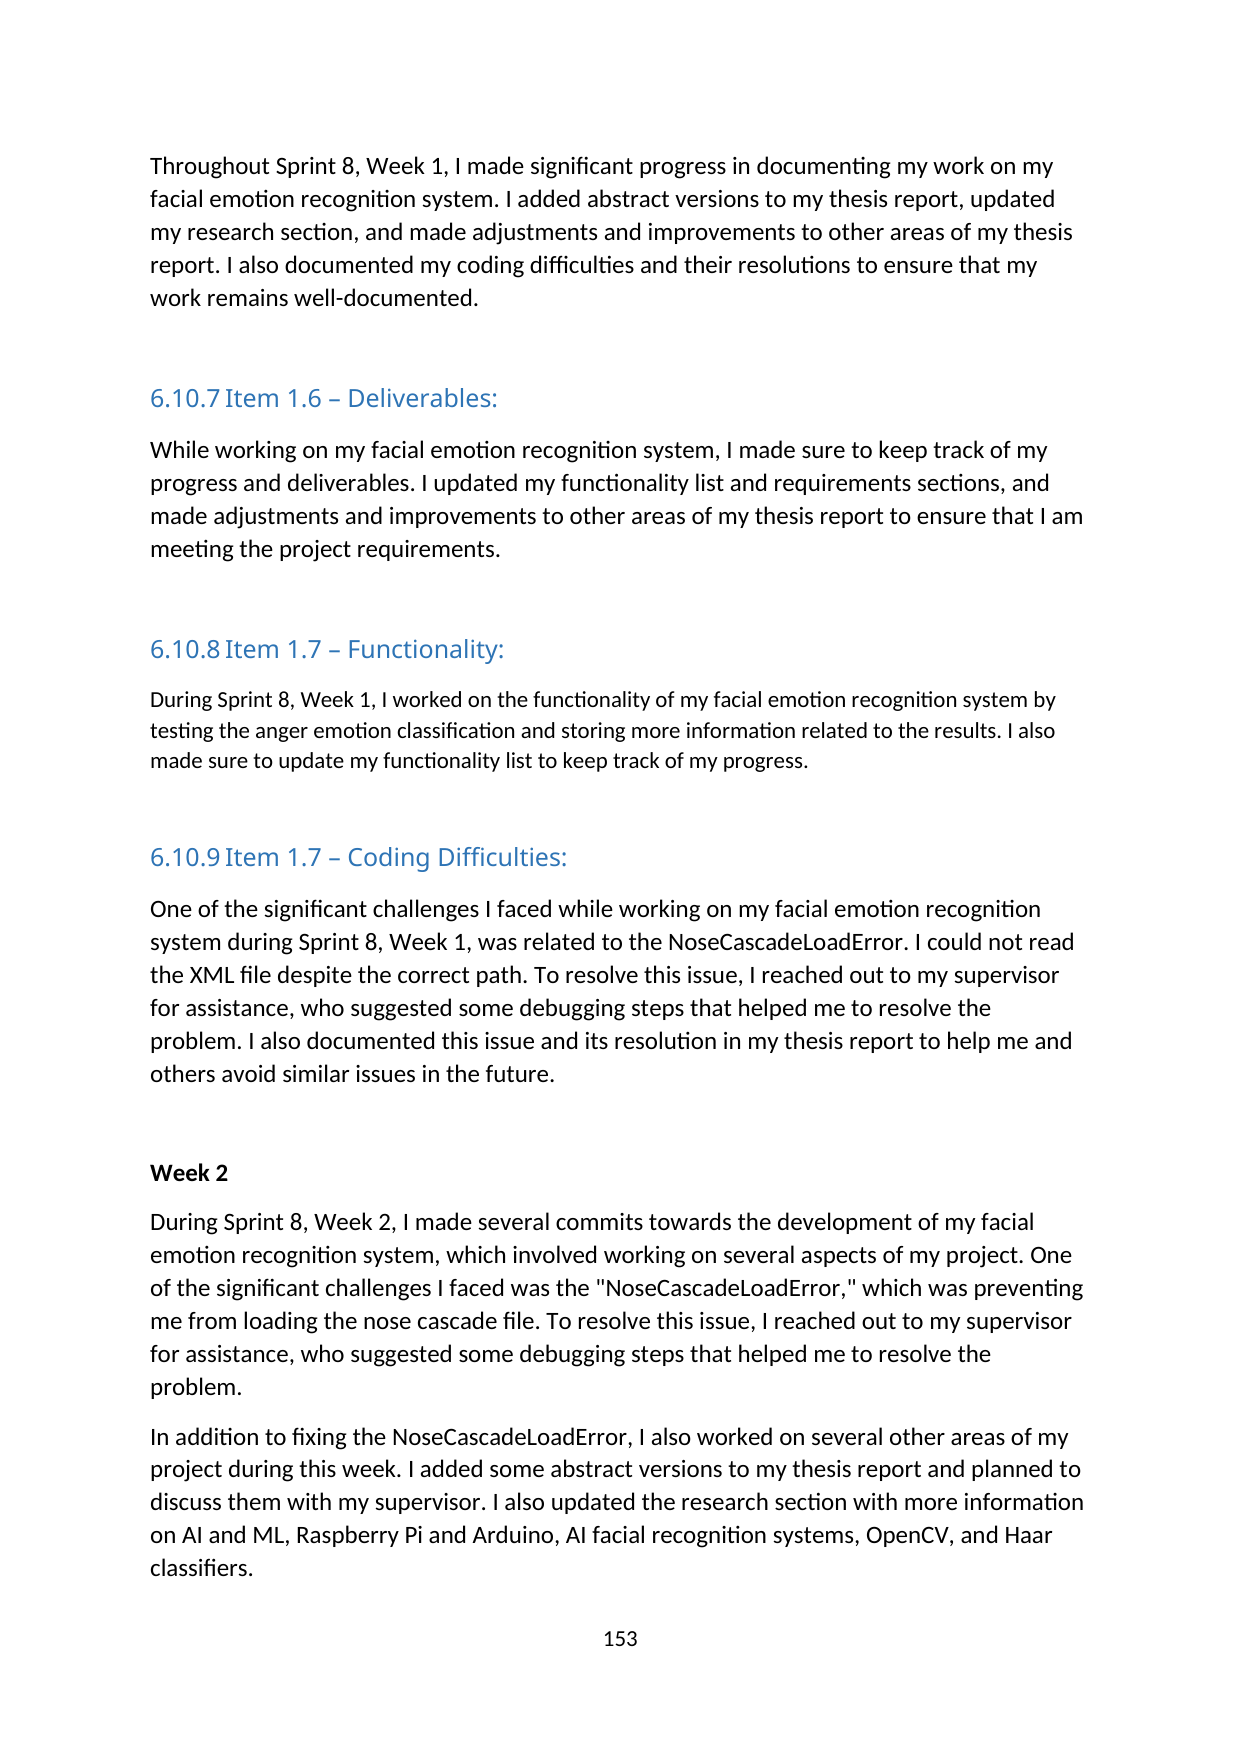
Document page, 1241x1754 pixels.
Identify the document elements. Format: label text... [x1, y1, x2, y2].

text During Sprint 8, Week 2, I made several commits towards the development of my facial emotion recognition system, which involved working on several aspects of my project. One of the significant challenges I faced was the "NoseCascadeLoadError," which was preventing me from loading the nose cascade file. To resolve this issue, I reached out to my supervisor for assistance, who suggested some debugging steps that helped me to resolve the problem. [150, 1207, 1090, 1402]
subtitle Item 1.7 – Functionality: [150, 632, 1090, 666]
subtitle Item 1.7 – Coding Difficulties: [150, 840, 1090, 874]
text In addition to fixing the NoseCascadeLoadError, I also worked on several other areas of my project during this week. I added some abstract versions to my thesis report and planned to discuss them with my supervisor. I also updated the research section with more information on AI and ML, Raspberry Pi and Arduino, AI facial recognition systems, OpenCV, and Haar classifiers. [150, 1421, 1090, 1583]
text Week 2 [150, 1157, 1090, 1187]
text During Sprint 8, Week 1, I worked on the functionality of my facial emotion recognition system by testing the anger emotion classification and storing more information related to the results. I also made sure to update my functionality list to keep track of my progress. [150, 686, 1090, 774]
subtitle Item 1.6 – Deliverables: [150, 381, 1090, 415]
text Throughout Sprint 8, Week 1, I made significant progress in documenting my work on my facial emotion recognition system. I added abstract versions to my thesis report, updated my research section, and made adjustments and improvements to other areas of my thesis report. I also documented my coding difficulties and their resolutions to ensure that my work remains well-documented. [150, 150, 1090, 312]
text While working on my facial emotion recognition system, I made sure to keep track of my progress and deliverables. I updated my functionality list and requirements sections, and made adjustments and improvements to other areas of my thesis report to ensure that I am meeting the project requirements. [150, 434, 1090, 563]
text One of the significant challenges I faced while working on my facial emotion recognition system during Sprint 8, Week 1, was related to the NoseCascadeLoadError. I could not read the XML file despite the correct path. To resolve this issue, I reached out to my supervisor for assistance, who suggested some debugging steps that helped me to resolve the problem. I also documented this issue and its resolution in my thesis report to help me and others avoid similar issues in the future. [150, 893, 1090, 1088]
